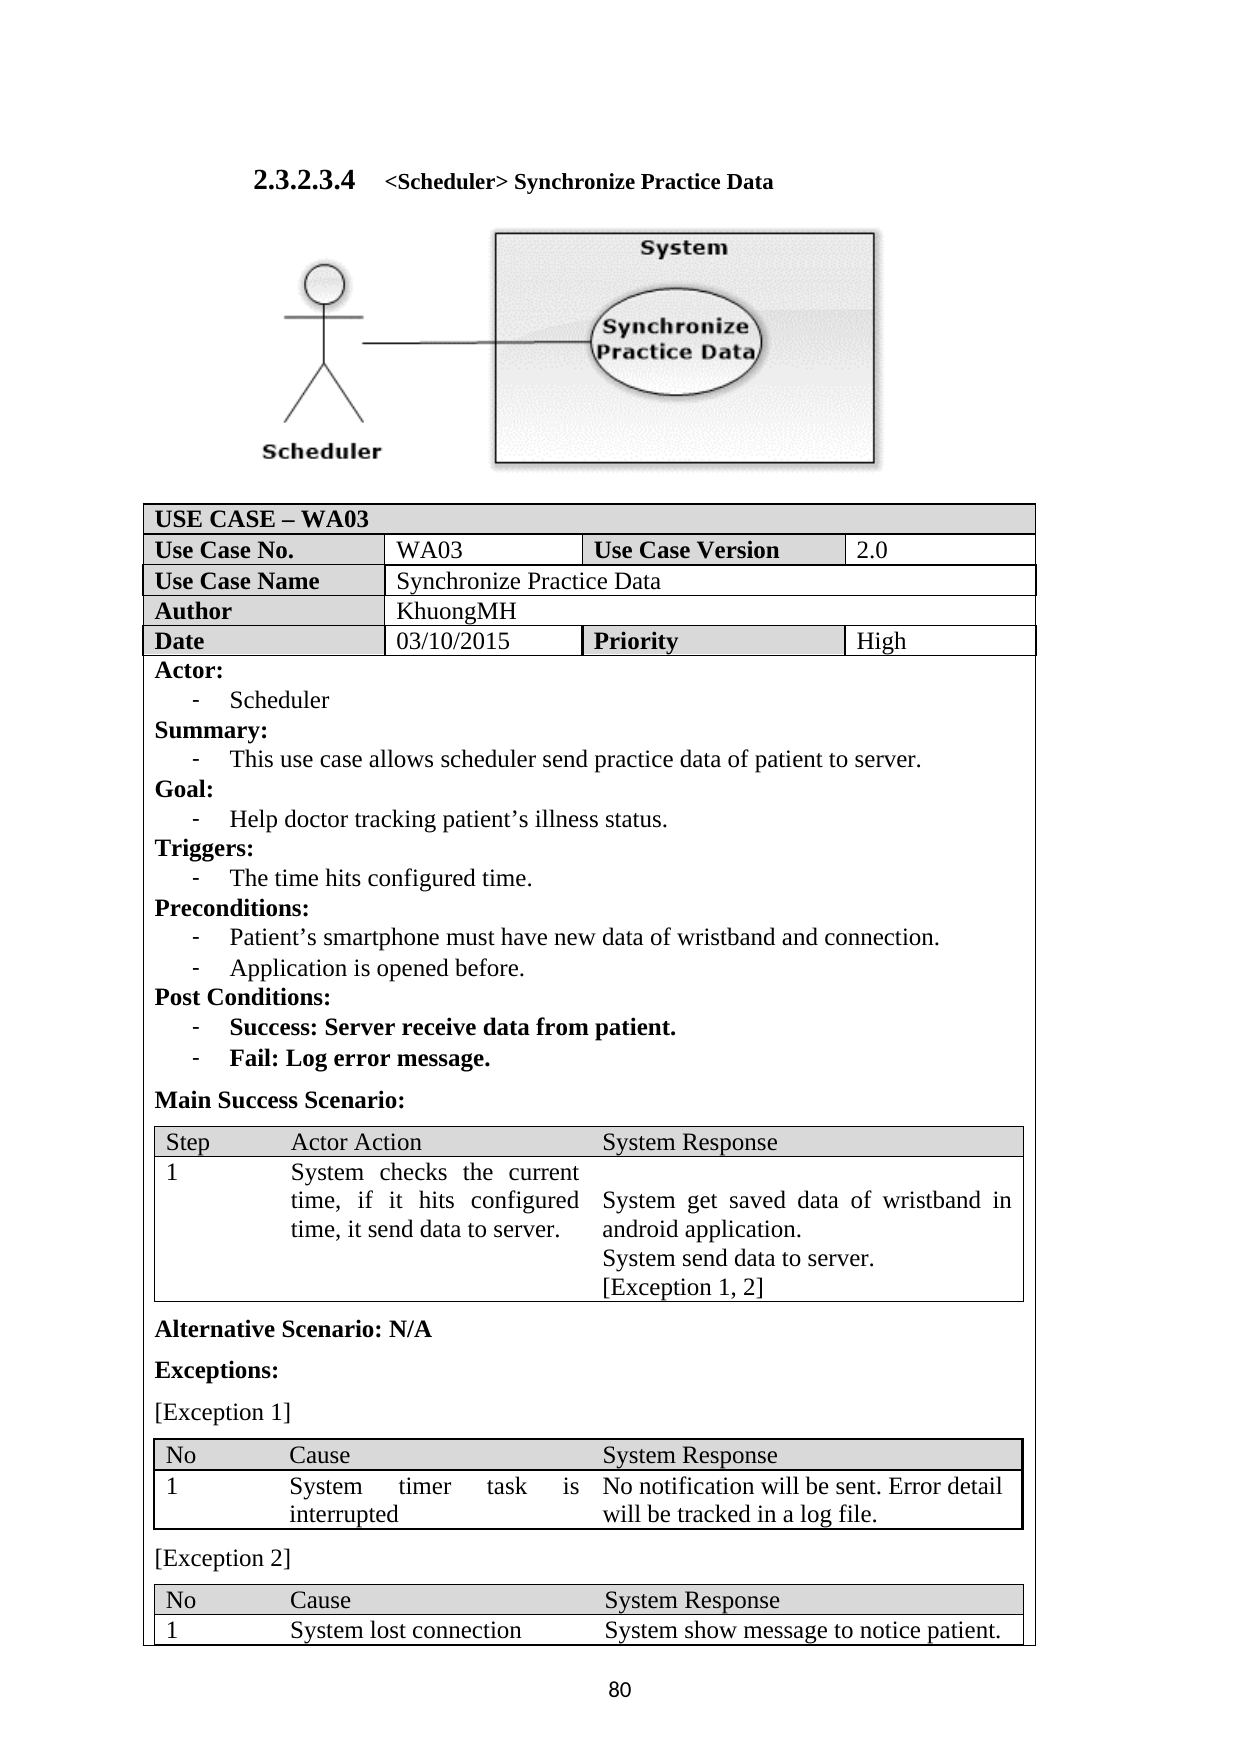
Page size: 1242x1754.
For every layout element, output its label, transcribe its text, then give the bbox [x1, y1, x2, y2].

table_cell Use Case Name [144, 565, 384, 595]
table_cell Date [144, 626, 384, 654]
table_cell Synchronize Practice Data [386, 566, 1035, 595]
table_cell High [846, 626, 1035, 654]
table_cell WA03 [385, 535, 582, 564]
table_cell Author [144, 596, 384, 625]
subtitle <Scheduler> Synchronize Practice Data [253, 162, 1146, 196]
table_cell Use Case Version [583, 535, 845, 564]
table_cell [144, 656, 1035, 1645]
table_cell Use Case No. [144, 535, 384, 564]
table_cell Priority [584, 626, 844, 654]
picture [253, 225, 914, 503]
table_cell 03/10/2015 [386, 626, 581, 654]
table_cell 2.0 [846, 535, 1035, 564]
table_cell KhuongMH [385, 596, 1035, 625]
table_header USE CASE – WA03 [144, 505, 1035, 533]
